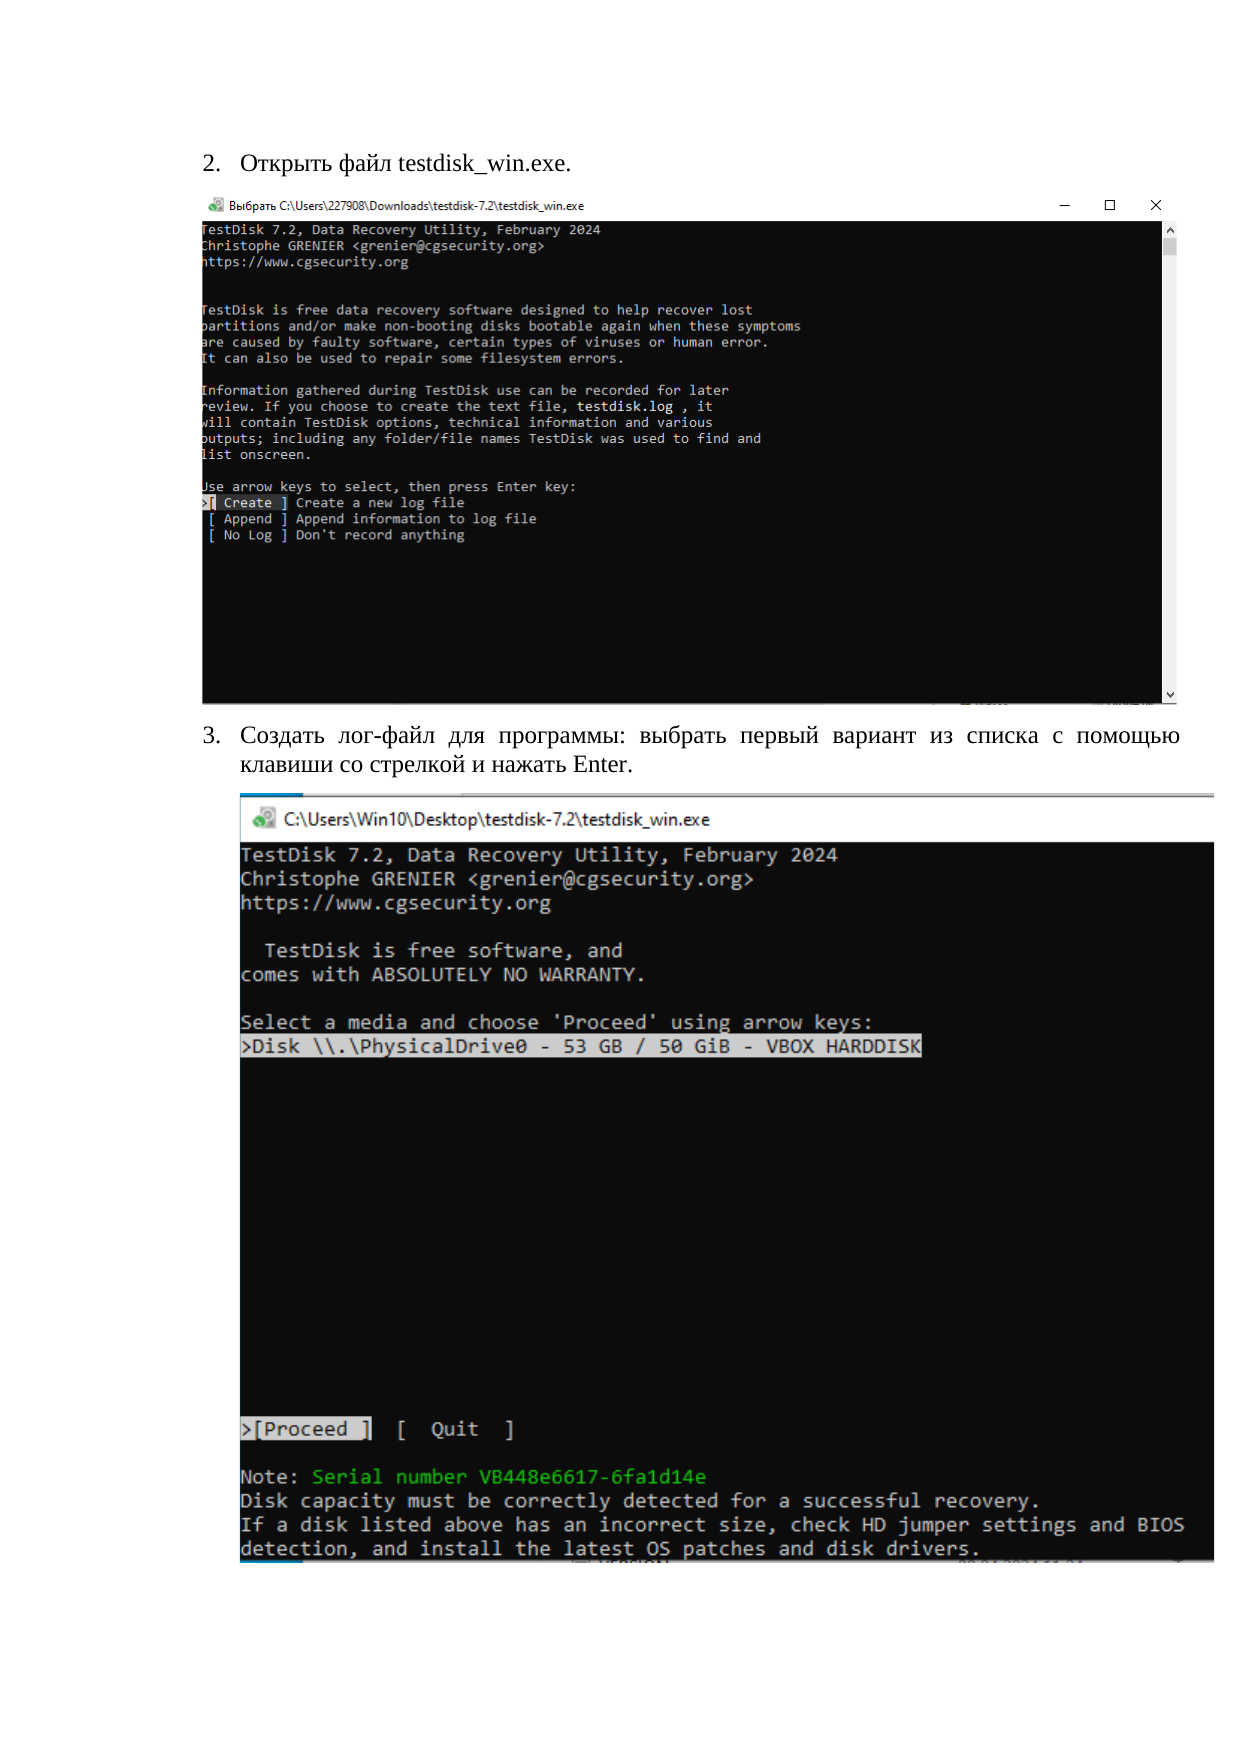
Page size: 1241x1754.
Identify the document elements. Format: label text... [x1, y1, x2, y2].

picture [202, 192, 1177, 705]
list Открыть файл testdisk_win.exe. [202, 148, 1181, 176]
picture [239, 793, 1215, 1563]
list Создать лог-файл для программы: выбрать первый вариант из списка с помощью клавиши со стрелкой и нажать Enter. [202, 721, 1181, 778]
